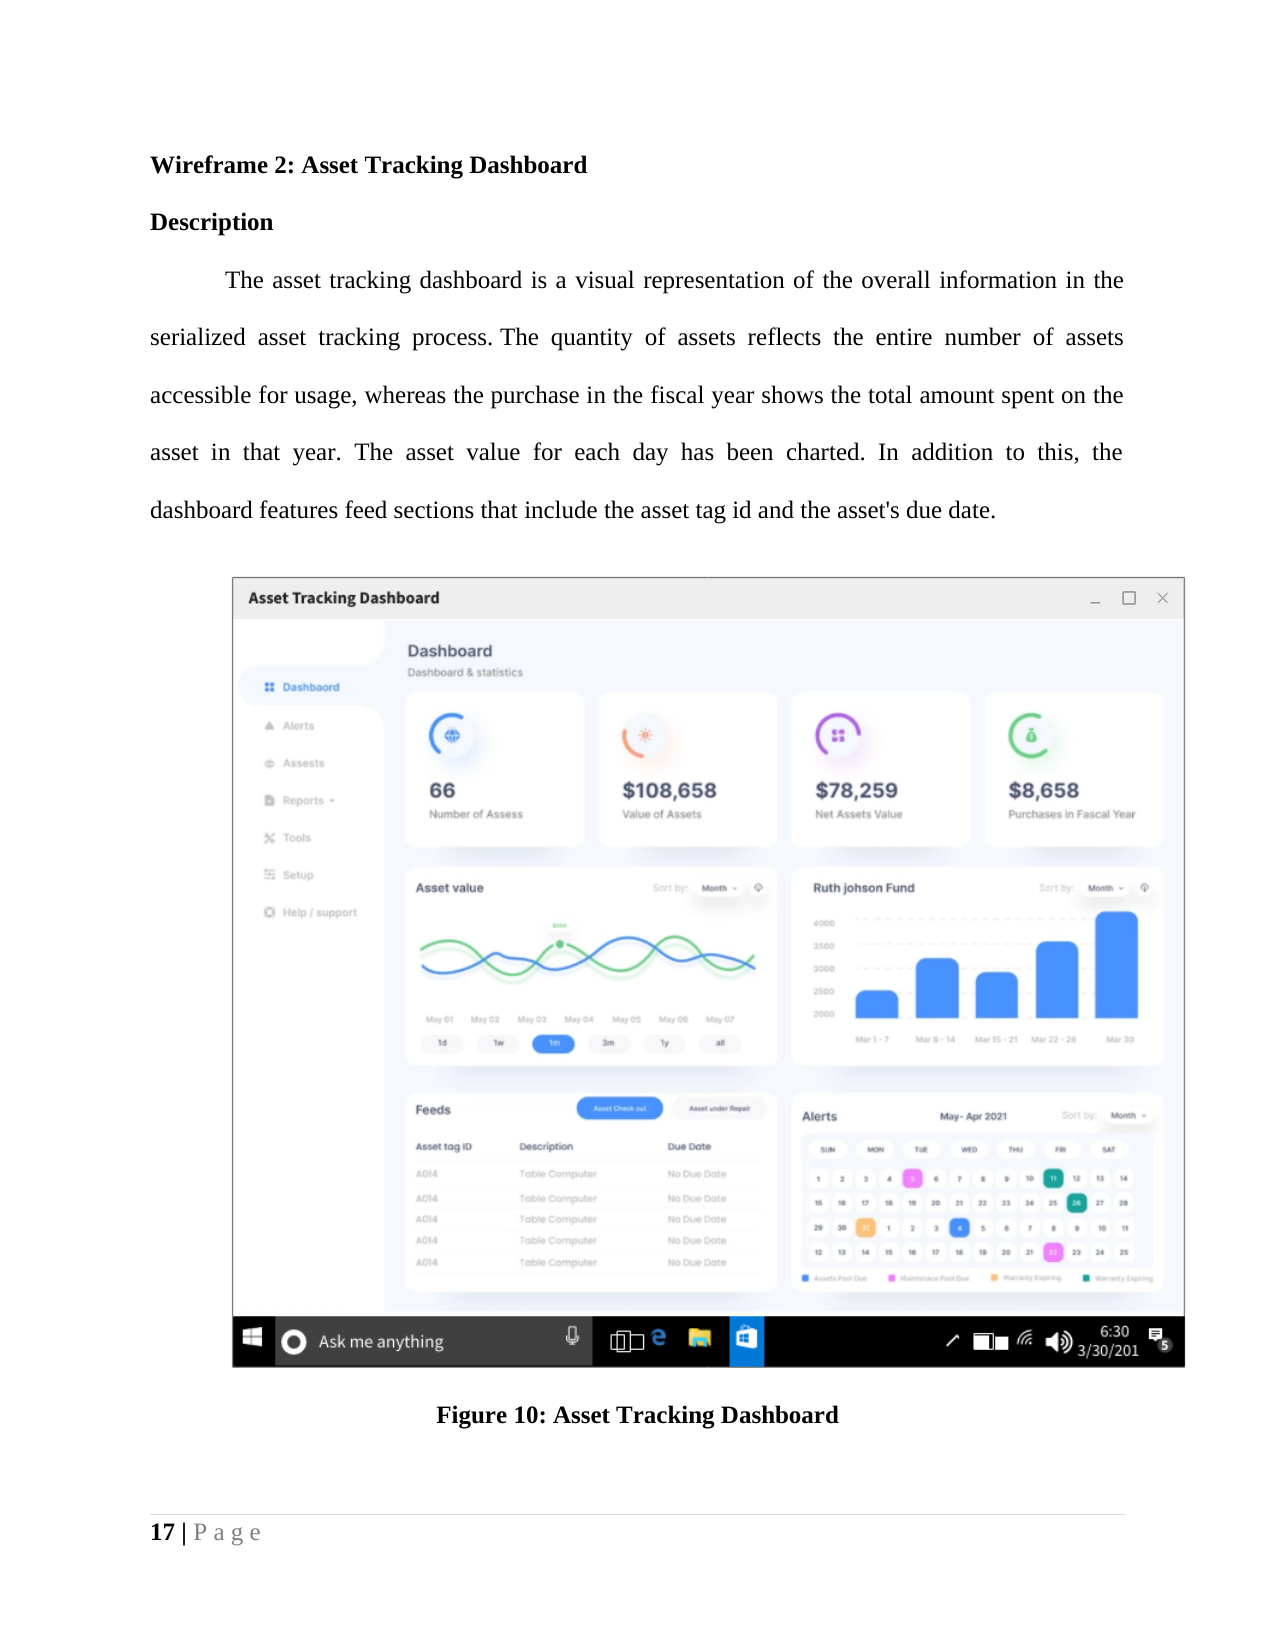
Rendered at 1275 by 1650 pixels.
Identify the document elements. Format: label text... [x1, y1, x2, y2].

picture [225, 573, 1197, 1376]
subtitle Wireframe 2: Asset Tracking Dashboard [150, 150, 1125, 179]
text Figure 10: Asset Tracking Dashboard [150, 1401, 1125, 1429]
subtitle Description [150, 207, 1125, 236]
text The asset tracking dashboard is a visual representation of the overall information in the serialized asset tracking process. The quantity of assets reflects the entire number of assets accessible for usage, whereas the purchase in the fiscal year shows the total amount spent on the asset in that year. The asset value for each day has been charted. In addition to this, the dashboard features feed sections that include the asset tag id and the asset's due date. [150, 265, 1125, 524]
